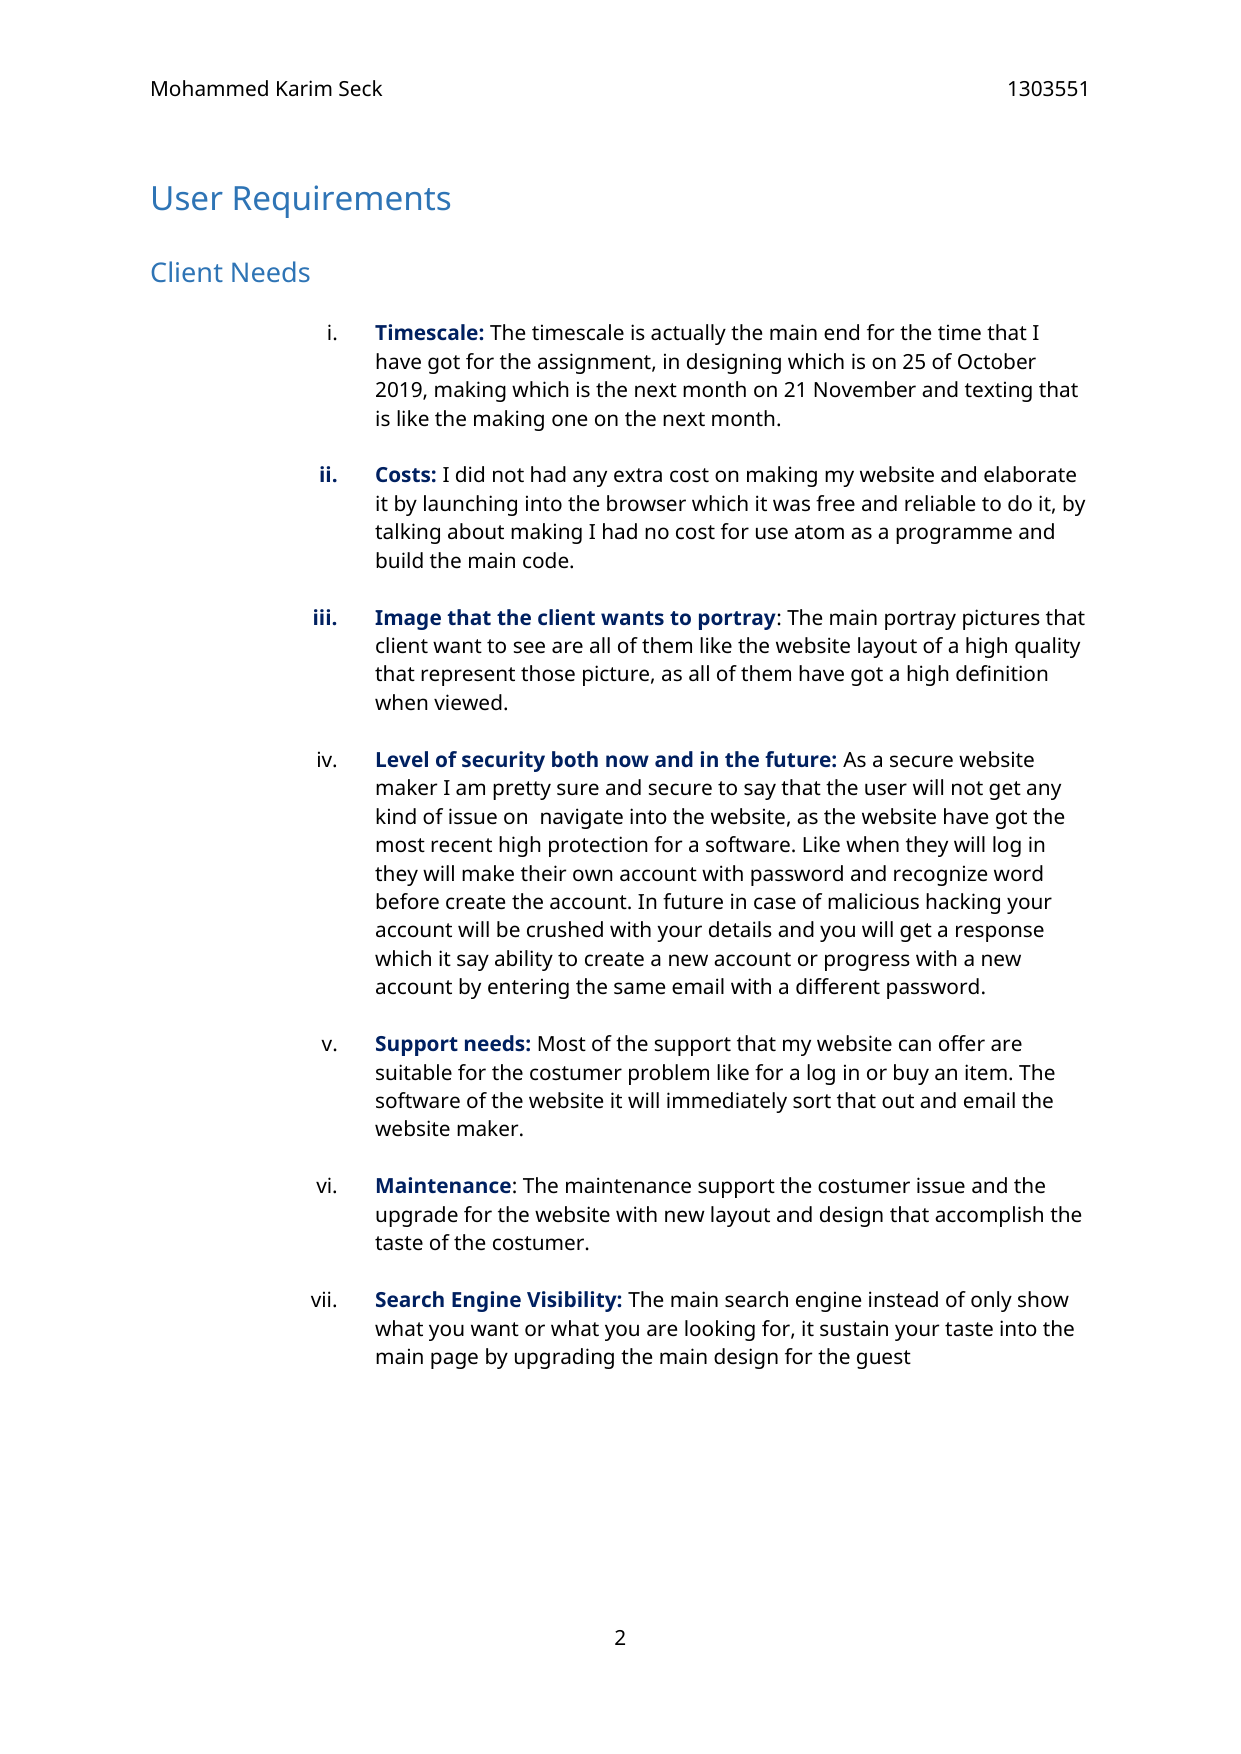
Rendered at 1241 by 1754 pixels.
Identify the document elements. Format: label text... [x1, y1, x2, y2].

list Costs: I did not had any extra cost on making my website and elaborate it by launching into the browser which it was free and reliable to do it, by talking about making I had no cost for use atom as a programme and build the main code. [337, 461, 1090, 574]
subtitle User Requirements [150, 175, 1090, 220]
list Timescale: The timescale is actually the main end for the time that I have got for the assignment, in designing which is on 25 of October 2019, making which is the next month on 21 November and texting that is like the making one on the next month. [337, 318, 1090, 432]
list Support needs: Most of the support that my website can offer are suitable for the costumer problem like for a log in or buy an item. The software of the website it will immediately sort that out and email the website maker. [337, 1029, 1090, 1143]
list Image that the client wants to portray: The main portray pictures that client want to see are all of them like the website layout of a high quality that represent those picture, as all of them have got a high definition when viewed. [337, 603, 1090, 745]
list Search Engine Visibility: The main search engine instead of only show what you want or what you are looking for, it sustain your taste into the main page by upgrading the main design for the guest [337, 1285, 1090, 1371]
list Maintenance: The maintenance support the costumer issue and the upgrade for the website with new layout and design that accomplish the taste of the costumer. [337, 1171, 1090, 1257]
list Level of security both now and in the future: As a secure website maker I am pretty sure and secure to say that the user will not get any kind of issue on navigate into the website, as the website have got the most recent high protection for a software. Like when they will log in they will make their own account with password and recognize word before create the account. In future in case of malicious hacking your account will be crushed with your details and you will get a response which it say ability to create a new account or progress with a new account by entering the same email with a different password. [337, 745, 1090, 1001]
subtitle Client Needs [150, 253, 1090, 290]
